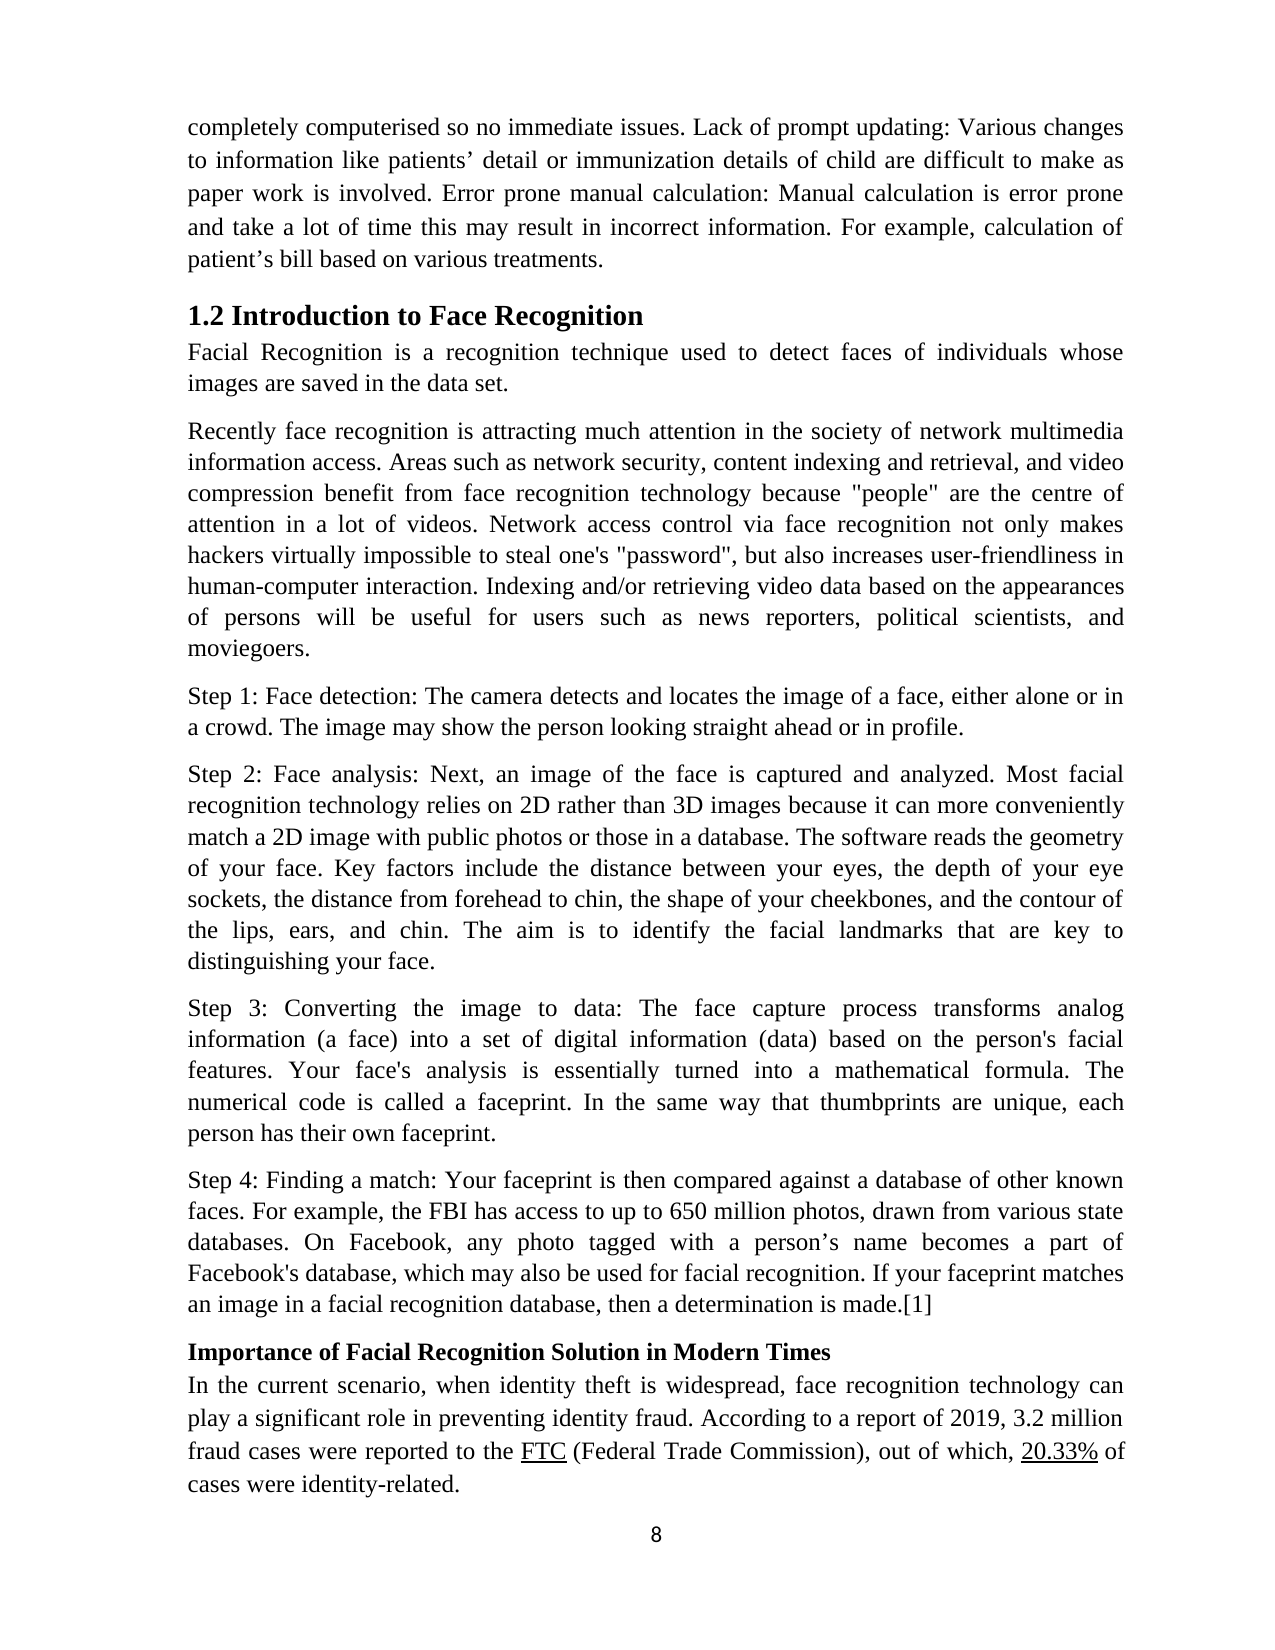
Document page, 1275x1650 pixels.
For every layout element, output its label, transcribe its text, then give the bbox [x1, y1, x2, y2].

text Step 2: Face analysis: Next, an image of the face is captured and analyzed. Most facial recognition technology relies on 2D rather than 3D images because it can more conveniently match a 2D image with public photos or those in a database. The software reads the geometry of your face. Key factors include the distance between your eyes, the depth of your eye sockets, the distance from forehead to chin, the shape of your cheekbones, and the contour of the lips, ears, and chin. The aim is to identify the facial landmarks that are key to distinguishing your face. [187, 928, 1125, 974]
subtitle 1.2 Introduction to Face Recognition [187, 298, 1125, 332]
text Step 2: Face analysis: Next, an image of the face is captured and analyzed. Most facial recognition technology relies on 2D rather than 3D images because it can more conveniently match a 2D image with public photos or those in a database. The software reads the geometry of your face. Key factors include the distance between your eyes, the depth of your eye sockets, the distance from forehead to chin, the shape of your cheekbones, and the contour of the lips, ears, and chin. The aim is to identify the facial landmarks that are key to distinguishing your face. [187, 759, 1125, 812]
text Importance of Facial Recognition Solution in Modern Times [187, 1337, 1125, 1366]
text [187, 112, 1125, 273]
text Recently face recognition is attracting much attention in the society of network multimedia information access. Areas such as network security, content indexing and retrieval, and video compression benefit from face recognition technology because "people" are the centre of attention in a lot of videos. Network access control via face recognition not only makes hackers virtually impossible to steal one's "password", but also increases user-friendliness in human-computer interaction. Indexing and/or retrieving video data based on the appearances of persons will be useful for users such as news reporters, political scientists, and moviegoers. [187, 416, 1125, 562]
text Step 1: Face detection: The camera detects and locates the image of a face, either alone or in a crowd. The image may show the person looking straight ahead or in profile. [187, 681, 1125, 741]
text Facial Recognition is a recognition technique used to detect faces of individuals whose images are saved in the data set. [187, 337, 1125, 397]
text Step 3: Converting the image to data: The face capture process transforms analog information (a face) into a set of digital information (data) based on the person's facial features. Your face's analysis is essentially turned into a mathematical formula. The numerical code is called a faceprint. In the same way that thumbprints are unique, each person has their own faceprint. [187, 993, 1125, 1146]
text In the current scenario, when identity theft is widespread, face recognition technology can play a significant role in preventing identity fraud. According to a report of 2019, 3.2 million fraud cases were reported to the FTC (Federal Trade Commission), out of which, 20.33% of cases were identity-related. [187, 1370, 1125, 1498]
text Step 2: Face analysis: Next, an image of the face is captured and analyzed. Most facial recognition technology relies on 2D rather than 3D images because it can more conveniently match a 2D image with public photos or those in a database. The software reads the geometry of your face. Key factors include the distance between your eyes, the depth of your eye sockets, the distance from forehead to chin, the shape of your cheekbones, and the contour of the lips, ears, and chin. The aim is to identify the facial landmarks that are key to distinguishing your face. [187, 813, 1125, 927]
text Recently face recognition is attracting much attention in the society of network multimedia information access. Areas such as network security, content indexing and retrieval, and video compression benefit from face recognition technology because "people" are the centre of attention in a lot of videos. Network access control via face recognition not only makes hackers virtually impossible to steal one's "password", but also increases user-friendliness in human-computer interaction. Indexing and/or retrieving video data based on the appearances of persons will be useful for users such as news reporters, political scientists, and moviegoers. [187, 594, 1125, 662]
text Step 4: Finding a match: Your faceprint is then compared against a database of other known faces. For example, the FBI has access to up to 650 million photos, drawn from various state databases. On Facebook, any photo tagged with a person’s name becomes a part of Facebook's database, which may also be used for facial recognition. If your faceprint matches an image in a facial recognition database, then a determination is made.[1] [187, 1165, 1125, 1318]
